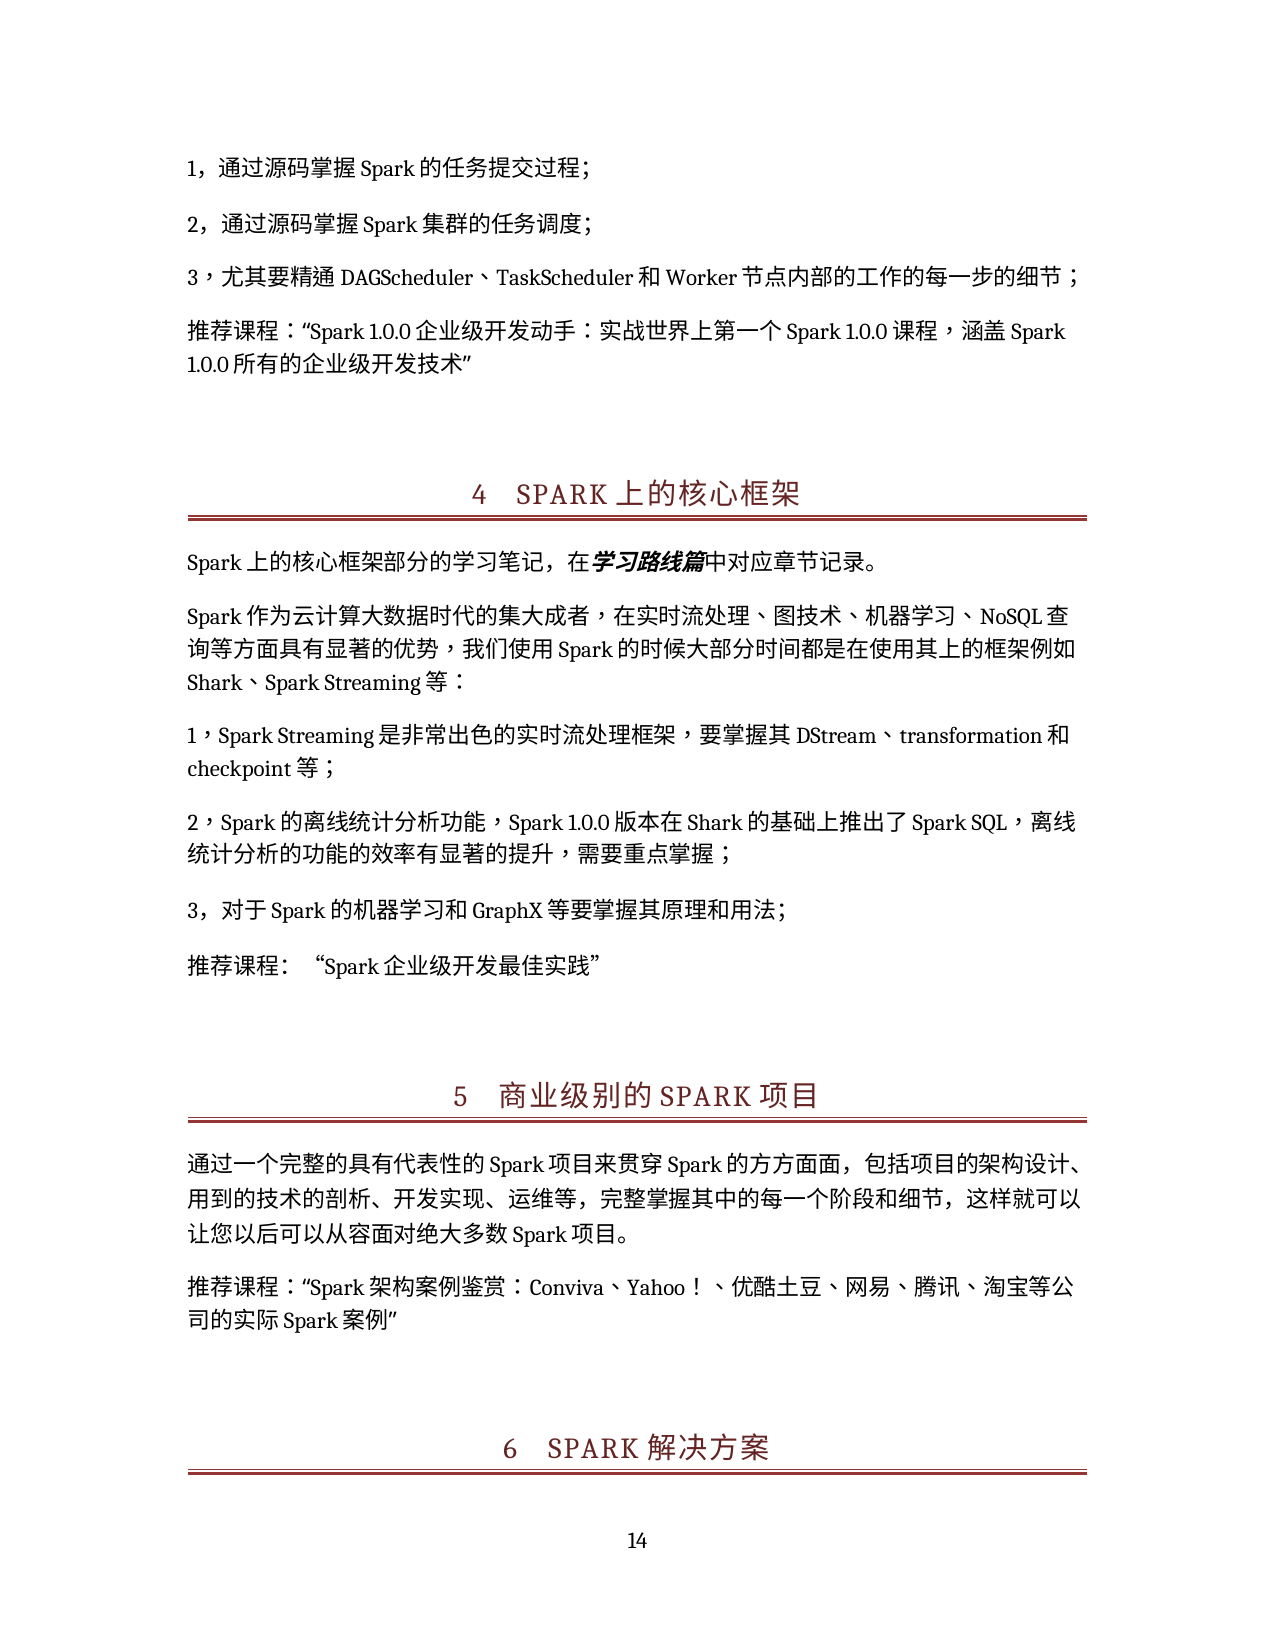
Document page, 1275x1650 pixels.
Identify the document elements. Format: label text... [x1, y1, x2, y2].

text 通过一个完整的具有代表性的Spark项目来贯穿Spark的方方面面，包括项目的架构设计、用到的技术的剖析、开发实现、运维等，完整掌握其中的每一个阶段和细节，这样就可以让您以后可以从容面对绝大多数Spark项目。 [187, 1146, 1087, 1249]
text 1，通过源码掌握Spark的任务提交过程； [187, 150, 1087, 183]
text 3，对于Spark的机器学习和GraphX等要掌握其原理和用法； [187, 892, 1087, 925]
text Spark作为云计算大数据时代的集大成者，在实时流处理、图技术、机器学习、NoSQL查询等方面具有显著的优势，我们使用Spark的时候大部分时间都是在使用其上的框架例如Shark、Spark Streaming等： [187, 600, 1087, 697]
subtitle Spark解决方案 [187, 1427, 1087, 1475]
text 2，Spark的离线统计分析功能，Spark 1.0.0版本在Shark的基础上推出了Spark SQL，离线统计分析的功能的效率有显著的提升，需要重点掌握； [187, 806, 1087, 869]
text 推荐课程：“Spark架构案例鉴赏：Conviva、Yahoo！、优酷土豆、网易、腾讯、淘宝等公司的实际Spark案例” [187, 1271, 1087, 1335]
text Spark上的核心框架部分的学习笔记，在学习路线篇中对应章节记录。 [187, 544, 1087, 577]
text 2，通过源码掌握Spark集群的任务调度； [187, 206, 1087, 239]
subtitle 商业级别的Spark项目 [187, 1072, 1087, 1123]
text 推荐课程：“Spark企业级开发最佳实践” [187, 948, 1087, 981]
text 1，Spark Streaming是非常出色的实时流处理框架，要掌握其DStream、transformation和checkpoint等； [187, 719, 1087, 783]
subtitle Spark上的核心框架 [187, 471, 1087, 521]
text 推荐课程：“Spark 1.0.0企业级开发动手：实战世界上第一个Spark 1.0.0课程，涵盖Spark 1.0.0所有的企业级开发技术” [187, 315, 1087, 379]
text 3，尤其要精通DAGScheduler、TaskScheduler和Worker节点内部的工作的每一步的细节； [187, 261, 1087, 292]
